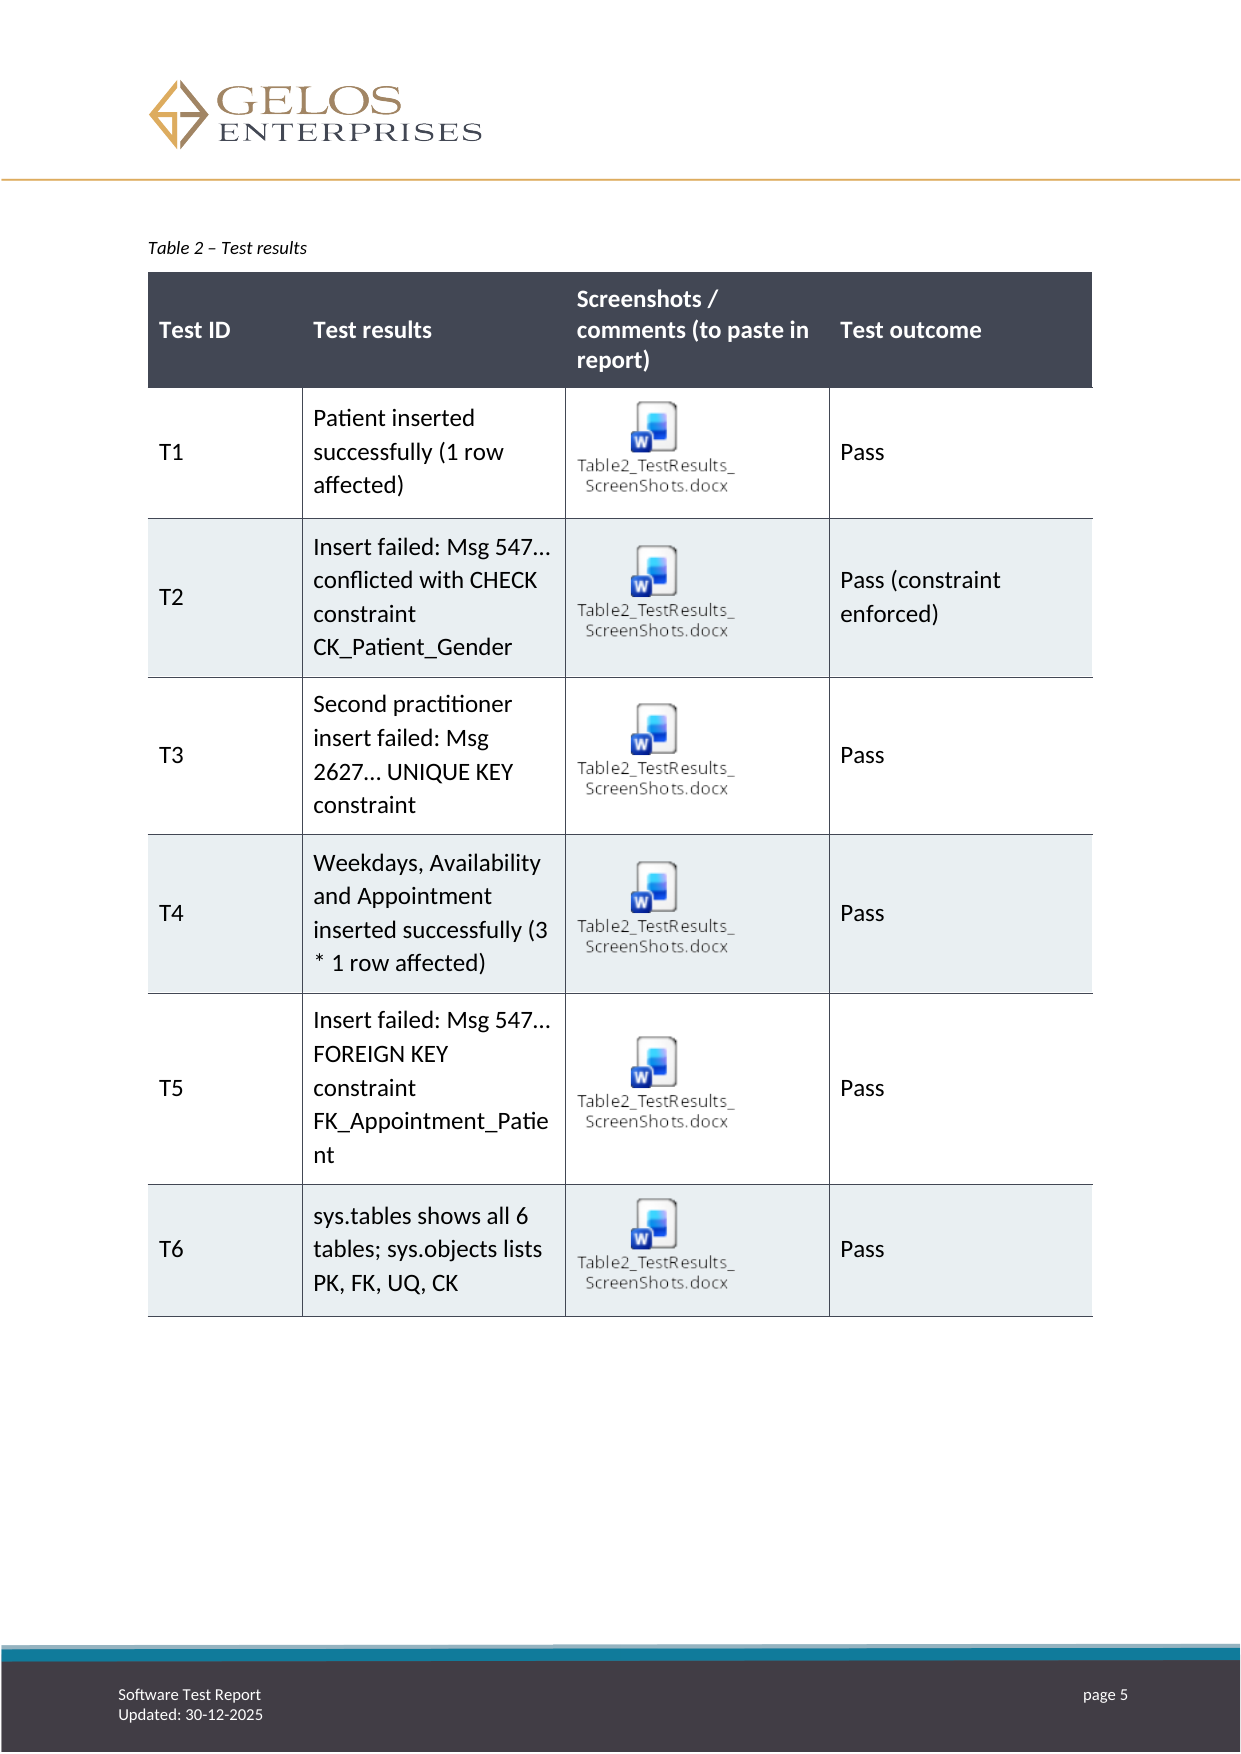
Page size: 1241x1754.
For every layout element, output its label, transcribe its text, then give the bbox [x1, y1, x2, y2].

table_header Test outcome [829, 272, 1092, 387]
table_header Test results [302, 272, 565, 387]
picture [1, 0, 1241, 1752]
table_cell Patient inserted successfully (1 row affected) [303, 388, 565, 518]
table_cell [566, 835, 829, 992]
table_header Test ID [148, 272, 302, 387]
table_header Screenshots / comments (to paste in report) [565, 272, 829, 387]
table_cell sys.tables shows all 6 tables; sys.objects lists PK, FK, UQ, CK [303, 1185, 565, 1316]
table_cell Pass [830, 1185, 1092, 1316]
text Table 2 – Test results [148, 236, 1092, 259]
table_cell Pass [830, 994, 1092, 1184]
table_cell Pass [830, 388, 1092, 518]
table_cell [566, 678, 829, 834]
table_cell [566, 519, 829, 676]
table_cell Insert failed: Msg 547… FOREIGN KEY constraint FK_Appointment_Patient [303, 994, 565, 1184]
table_cell Pass [830, 678, 1092, 834]
table_cell T6 [148, 1185, 302, 1316]
table_cell [566, 1185, 829, 1316]
table_cell T1 [148, 388, 302, 518]
table_cell Insert failed: Msg 547… conflicted with CHECK constraint CK_Patient_Gender [303, 519, 565, 676]
table_cell [566, 388, 829, 518]
table_cell Weekdays, Availability and Appointment inserted successfully (3 * 1 row affected) [303, 835, 565, 992]
table_cell T5 [148, 994, 302, 1184]
table_cell [566, 994, 829, 1184]
table_cell Pass (constraint enforced) [830, 519, 1092, 676]
table_cell Pass [830, 835, 1092, 992]
table_cell Second practitioner insert failed: Msg 2627… UNIQUE KEY constraint [303, 678, 565, 834]
table_cell T3 [148, 678, 302, 834]
table_cell T2 [148, 519, 302, 676]
table_cell T4 [148, 835, 302, 992]
